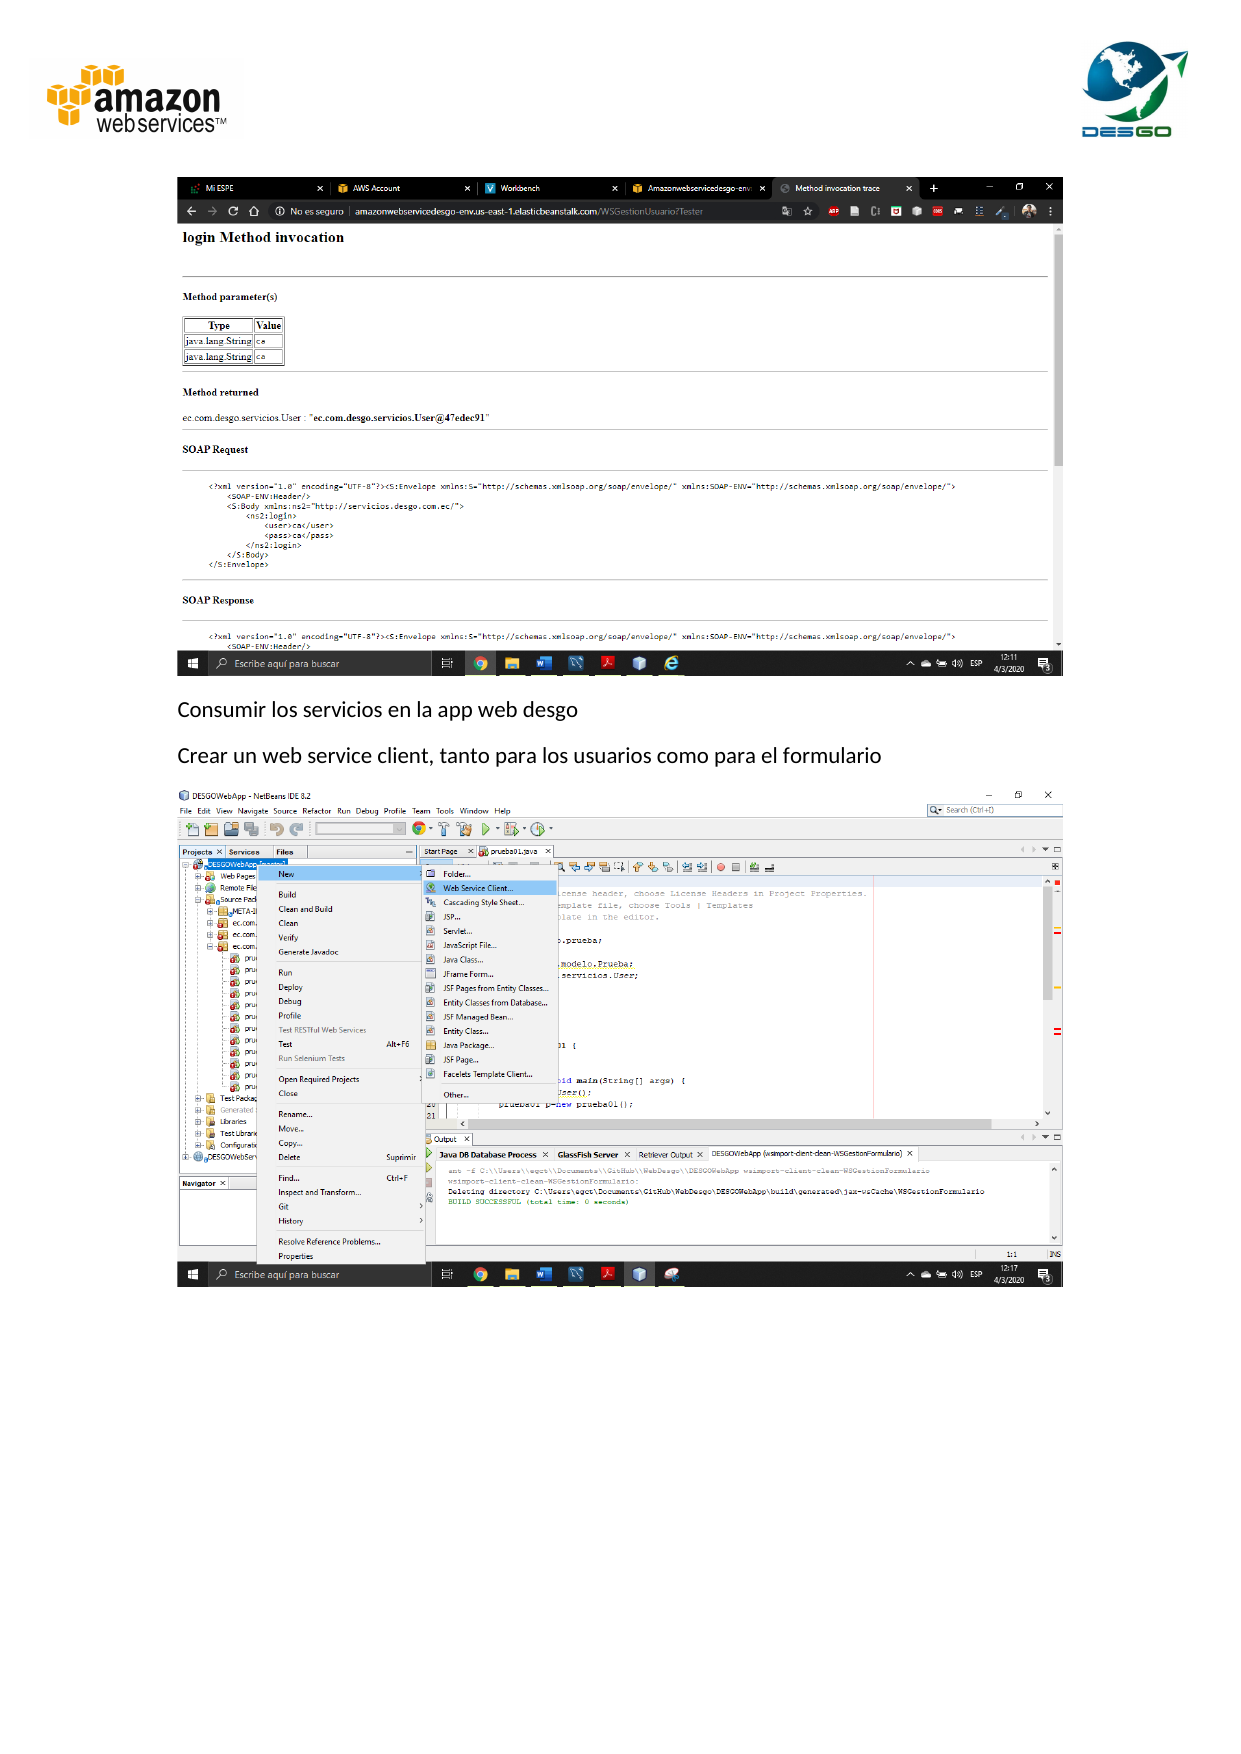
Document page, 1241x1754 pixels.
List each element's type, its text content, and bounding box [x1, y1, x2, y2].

picture [177, 788, 1063, 1287]
text Consumir los servicios en la app web desgo [177, 695, 1063, 723]
text Crear un web service client, tanto para los usuarios como para el formulario [177, 742, 1063, 769]
picture [177, 177, 1063, 676]
picture [29, 58, 244, 139]
picture [1081, 40, 1189, 138]
